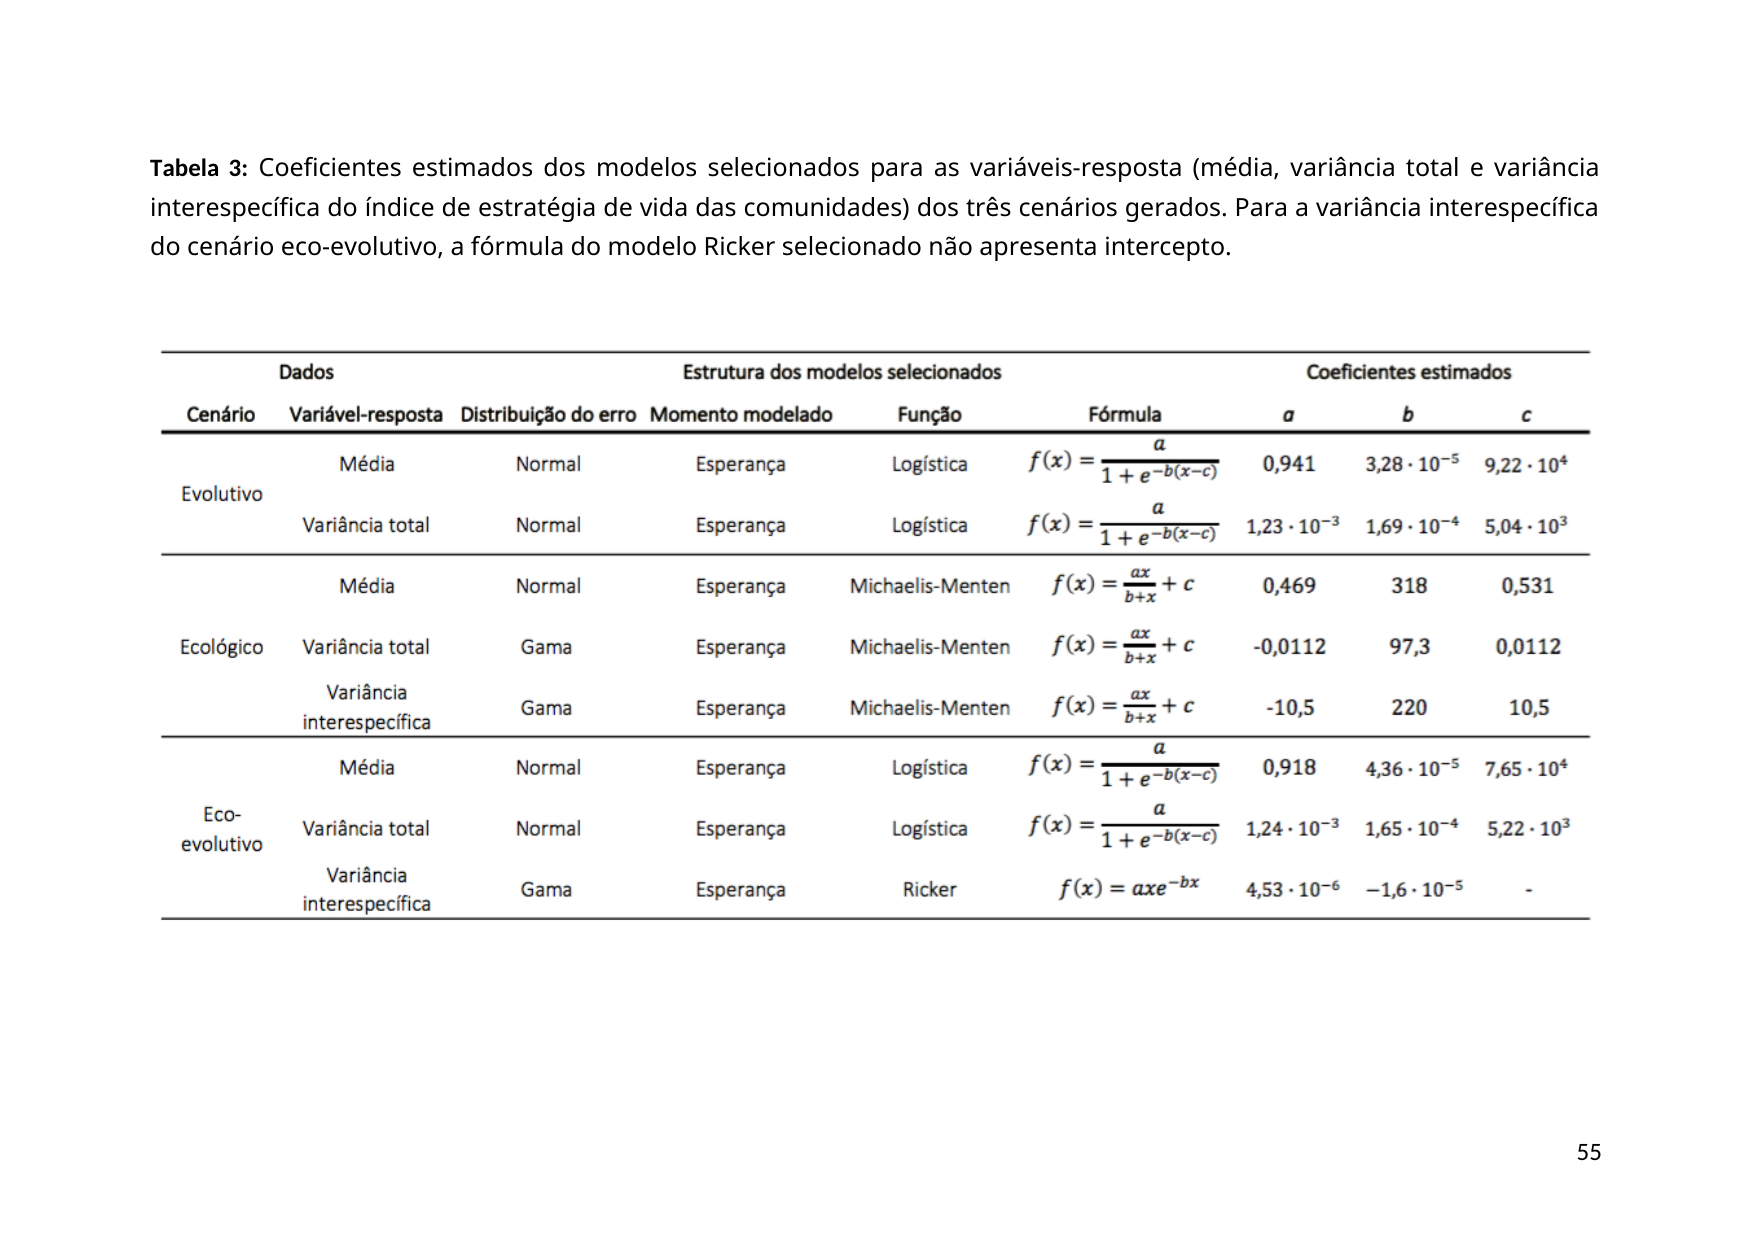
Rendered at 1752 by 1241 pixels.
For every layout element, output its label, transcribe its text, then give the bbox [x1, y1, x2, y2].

picture [150, 339, 1603, 933]
text Tabela 3: Coeficientes estimados dos modelos selecionados para as variáveis-resposta (média, variância total e variância interespecífica do índice de estratégia de vida das comunidades) dos três cenários gerados. Para a variância interespecífica do cenário eco-evolutivo, a fórmula do modelo Ricker selecionado não apresenta intercepto. [150, 150, 1602, 262]
